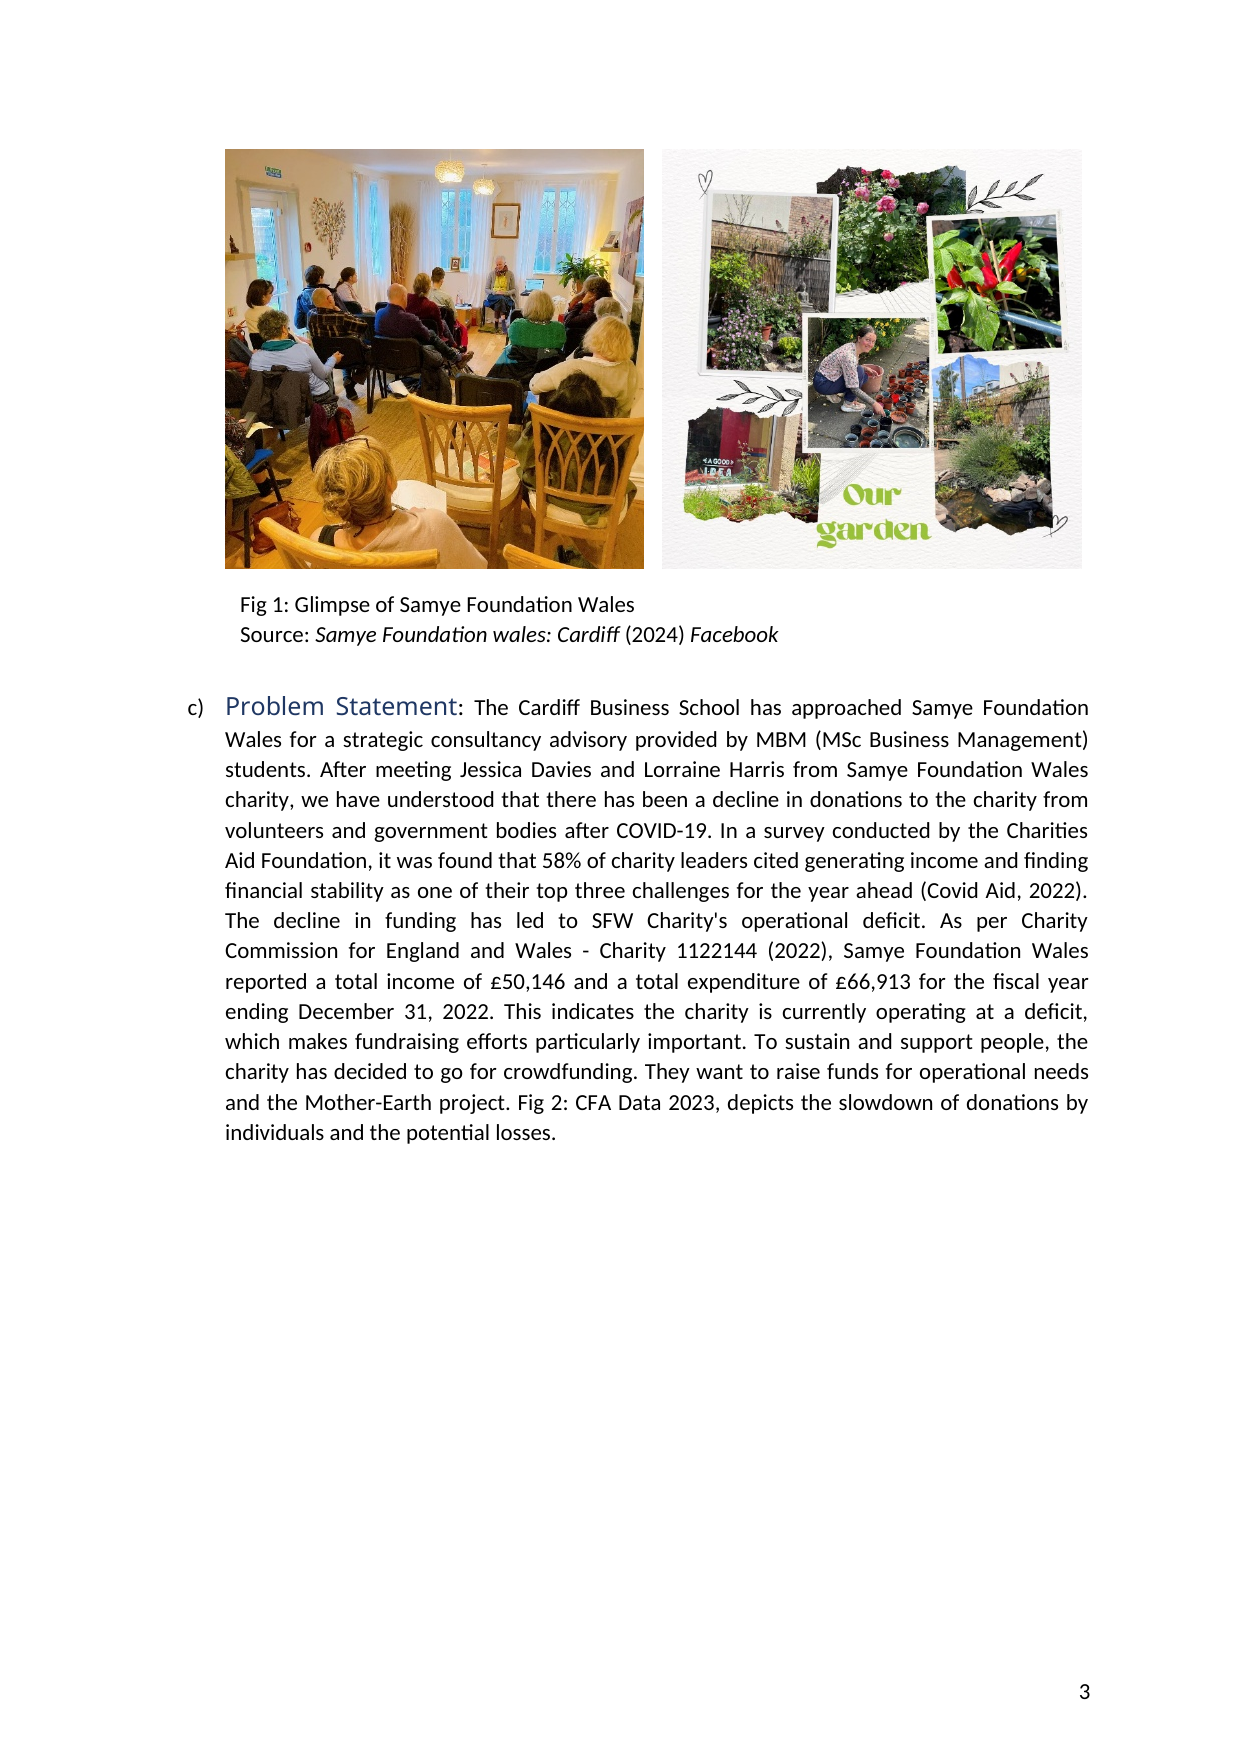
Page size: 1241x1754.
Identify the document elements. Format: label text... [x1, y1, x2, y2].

list Problem Statement: The Cardiff Business School has approached Samye Foundation Wales for a strategic consultancy advisory provided by MBM (MSc Business Management) students. After meeting Jessica Davies and Lorraine Harris from Samye Foundation Wales charity, we have understood that there has been a decline in donations to the charity from volunteers and government bodies after COVID-19. In a survey conducted by the Charities Aid Foundation, it was found that 58% of charity leaders cited generating income and finding financial stability as one of their top three challenges for the year ahead (Covid Aid, 2022). The decline in funding has led to SFW Charity's operational deficit. As per Charity Commission for England and Wales - Charity 1122144 (2022), Samye Foundation Wales reported a total income of £50,146 and a total expenditure of £66,913 for the fiscal year ending December 31, 2022. This indicates the charity is currently operating at a deficit, which makes fundraising efforts particularly important. To sustain and support people, the charity has decided to go for crowdfunding. They want to raise funds for operational needs and the Mother-Earth project. Fig 2: CFA Data 2023, depicts the slowdown of donations by individuals and the potential losses. [187, 689, 1090, 1146]
picture [225, 149, 644, 569]
picture [662, 149, 1082, 569]
